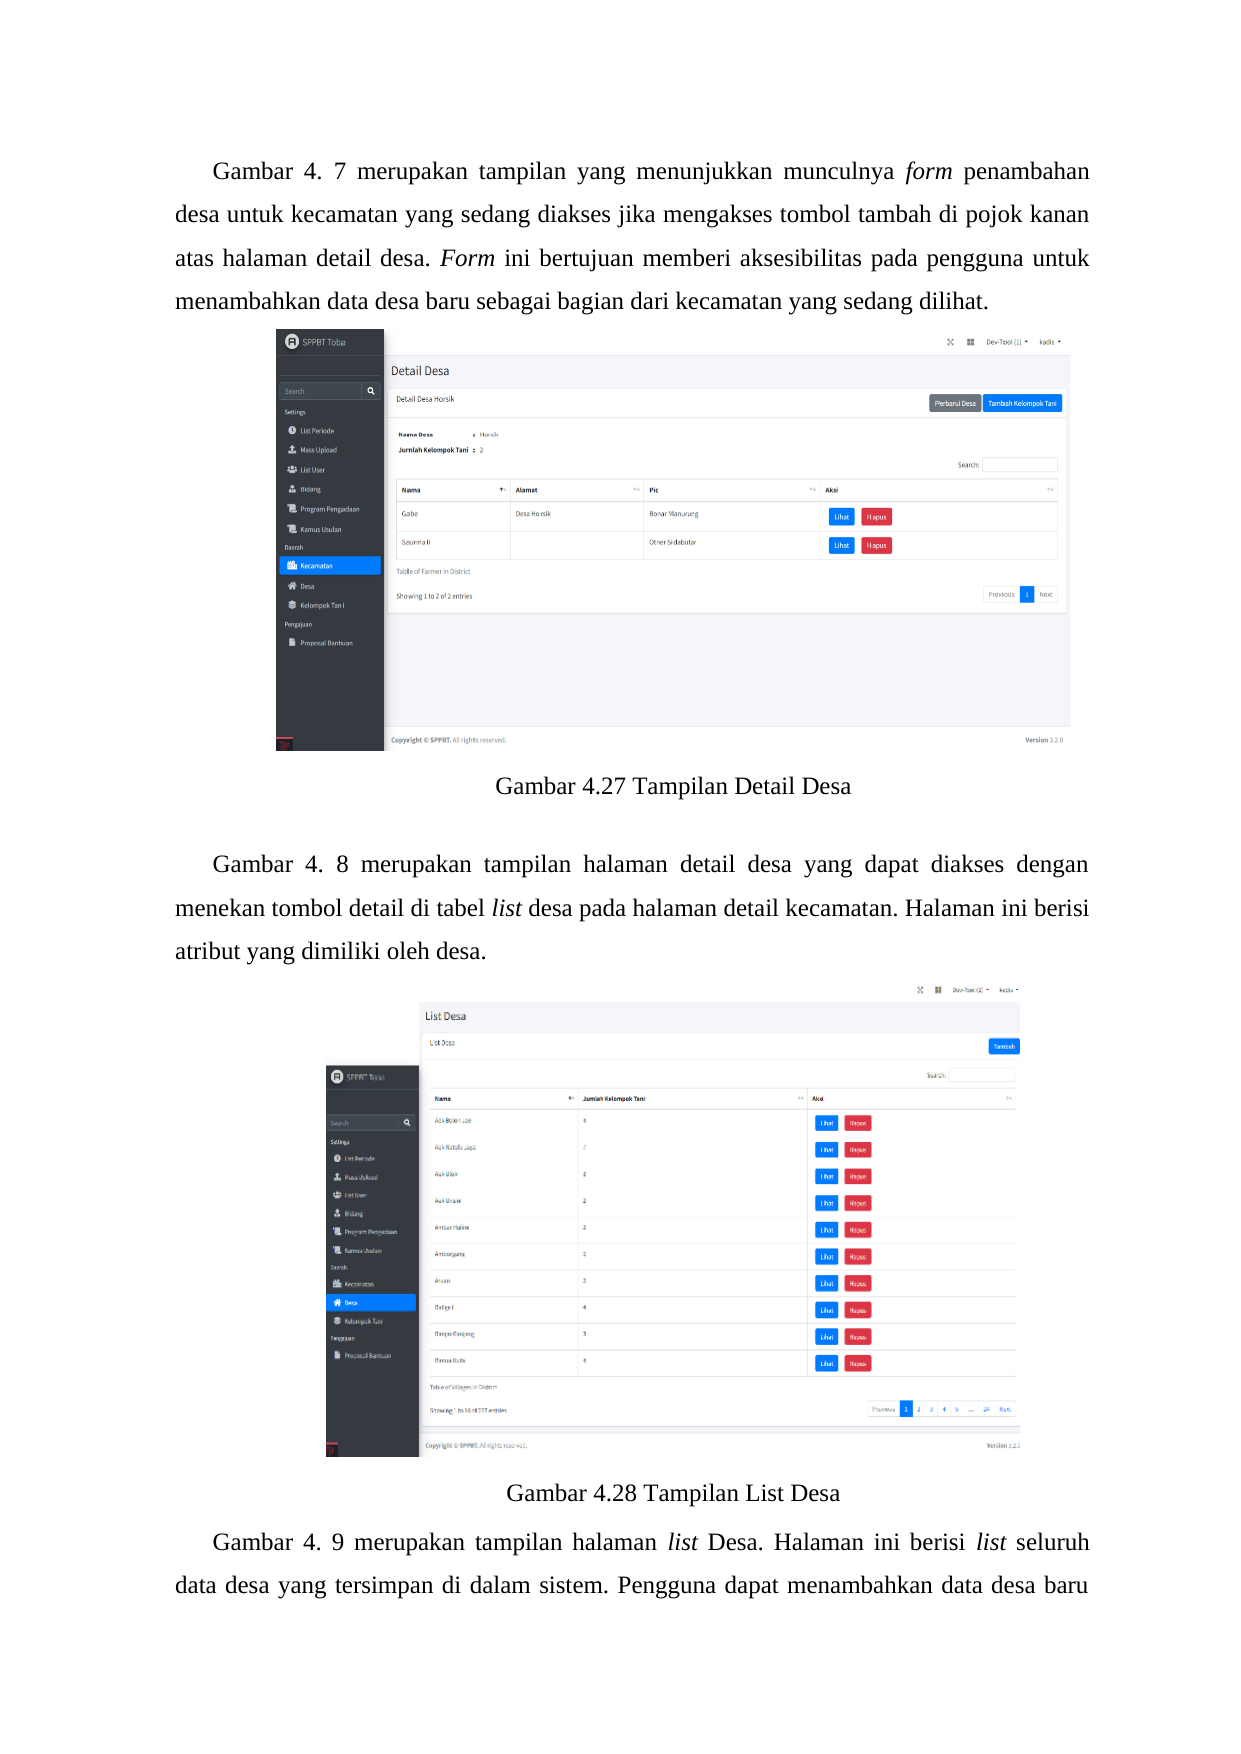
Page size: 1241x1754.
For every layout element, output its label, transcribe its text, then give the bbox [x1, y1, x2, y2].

picture [326, 979, 1021, 1457]
text Gambar 4. 8 merupakan tampilan halaman detail desa yang dapat diakses dengan menekan tombol detail di tabel list desa pada halaman detail kecamatan. Halaman ini berisi atribut yang dimiliki oleh desa. [175, 849, 1090, 965]
picture [276, 329, 1071, 751]
text Gambar 4. 7 merupakan tampilan yang menunjukkan munculnya form penambahan desa untuk kecamatan yang sedang diakses jika mengakses tombol tambah di pojok kanan atas halaman detail desa. Form ini bertujuan memberi aksesibilitas pada pengguna untuk menambahkan data desa baru sebagai bagian dari kecamatan yang sedang dilihat. [175, 156, 1090, 315]
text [175, 1527, 1090, 1599]
